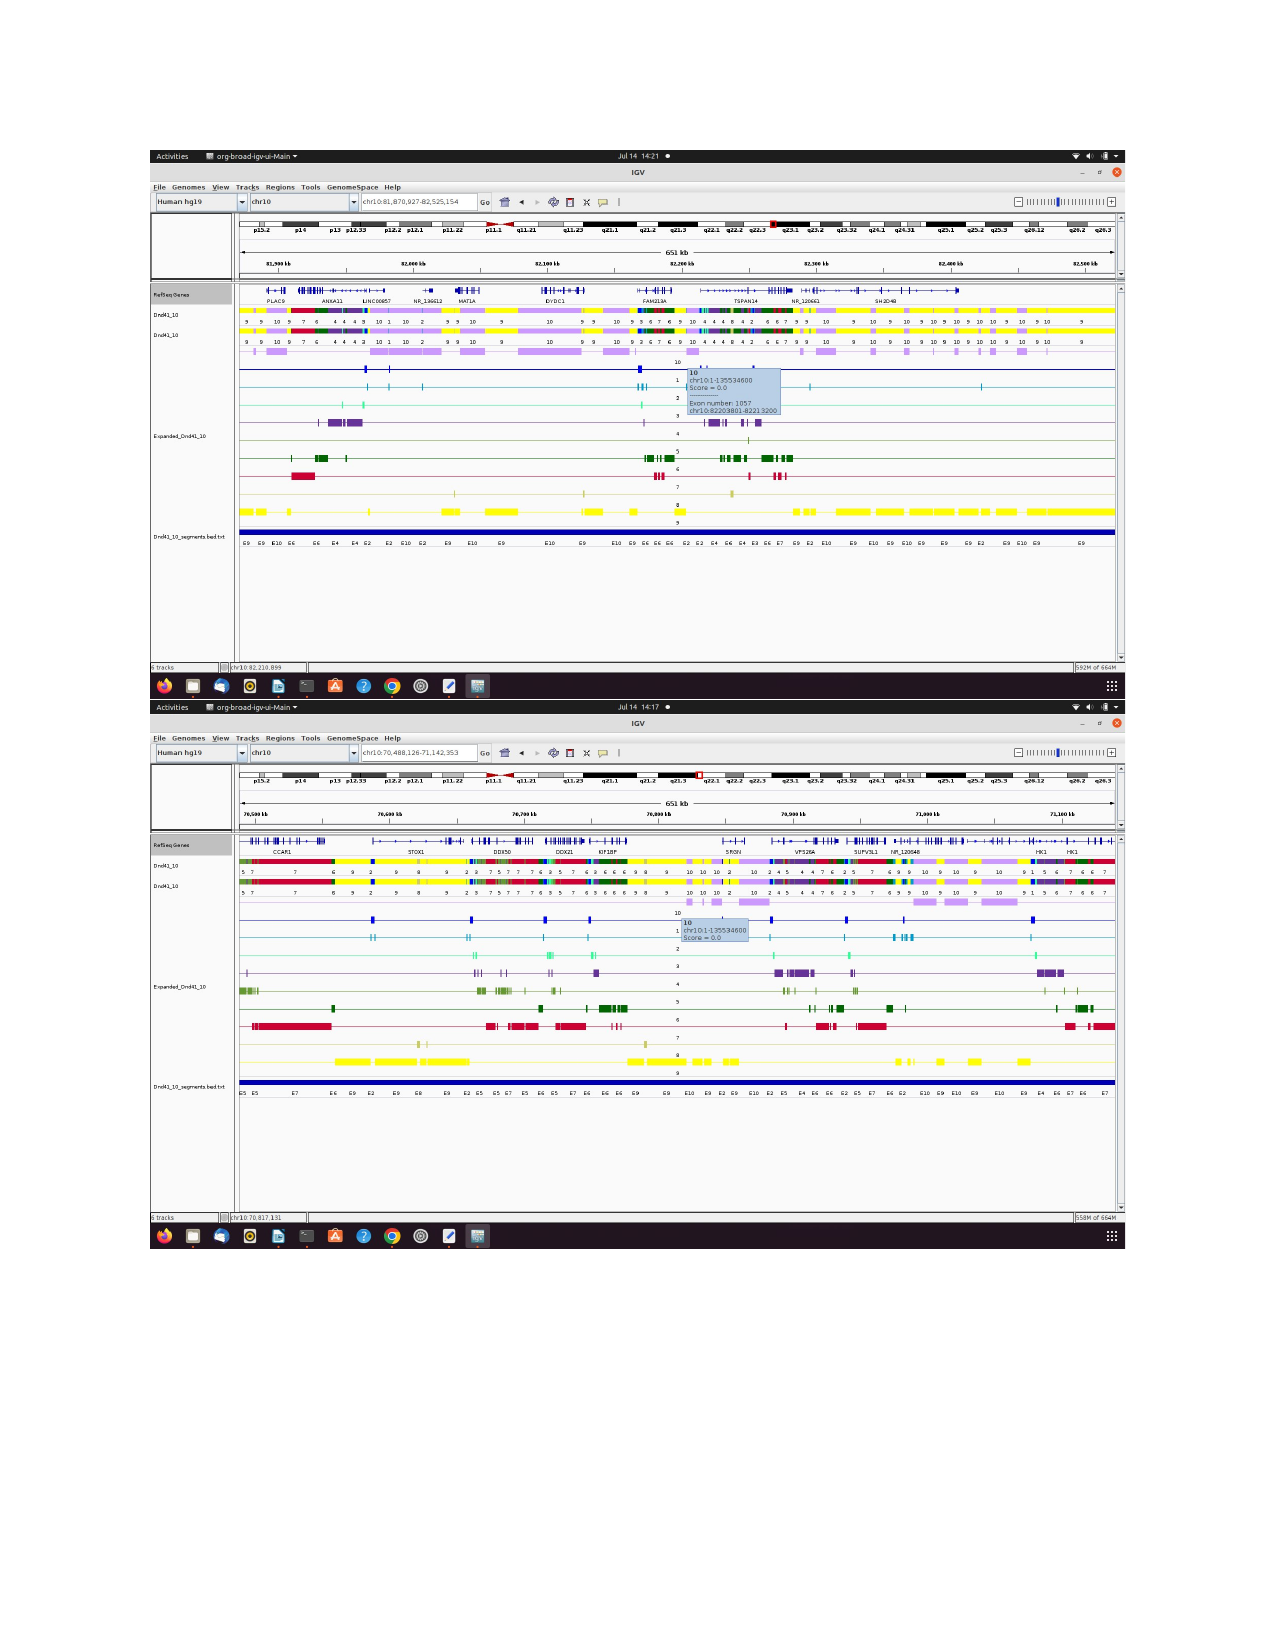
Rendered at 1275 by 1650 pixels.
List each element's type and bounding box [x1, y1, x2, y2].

picture [150, 150, 1125, 699]
picture [150, 700, 1125, 1249]
